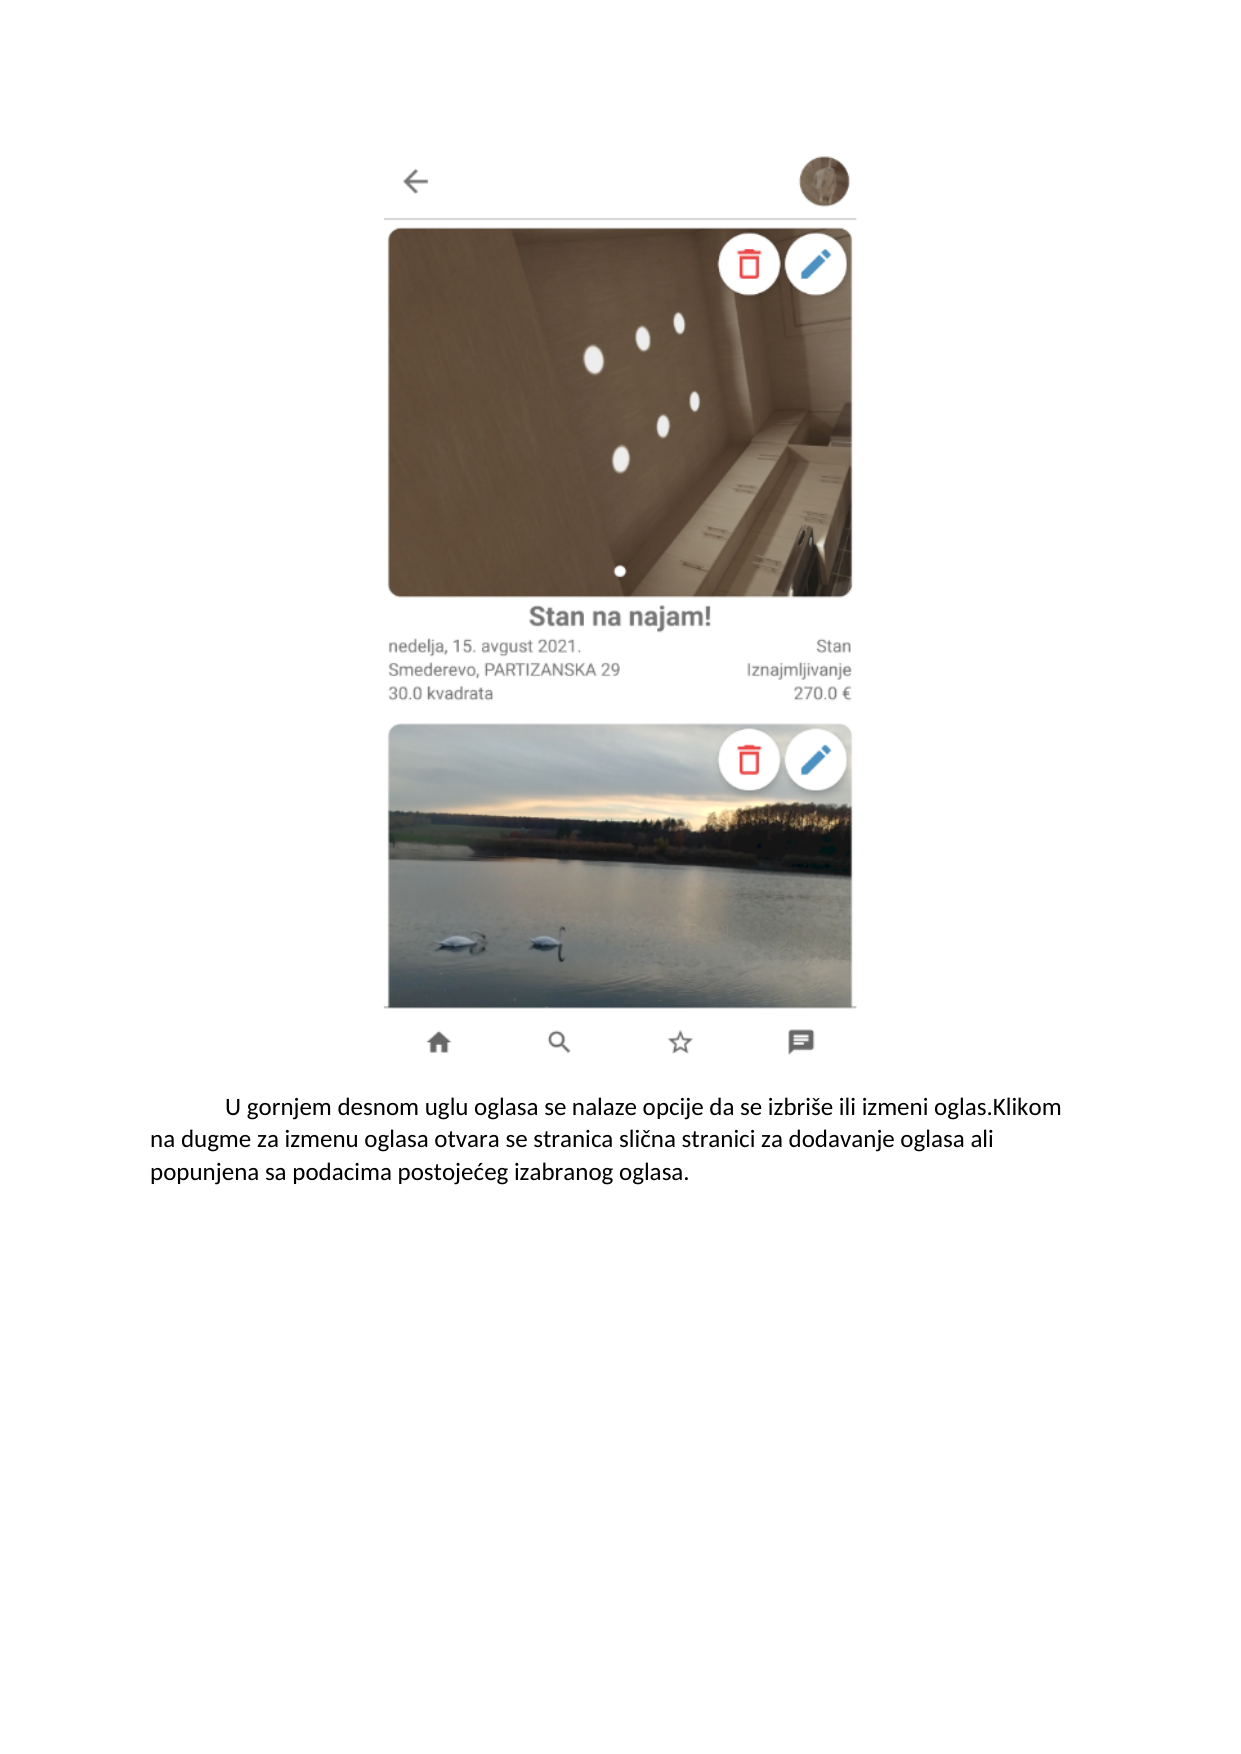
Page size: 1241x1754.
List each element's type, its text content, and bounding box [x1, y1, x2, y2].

picture [383, 150, 857, 1072]
text U gornjem desnom uglu oglasa se nalaze opcije da se izbriše ili izmeni oglas.Klikom na dugme za izmenu oglasa otvara se stranica slična stranici za dodavanje oglasa ali popunjena sa podacima postojećeg izabranog oglasa. [150, 1091, 1090, 1187]
